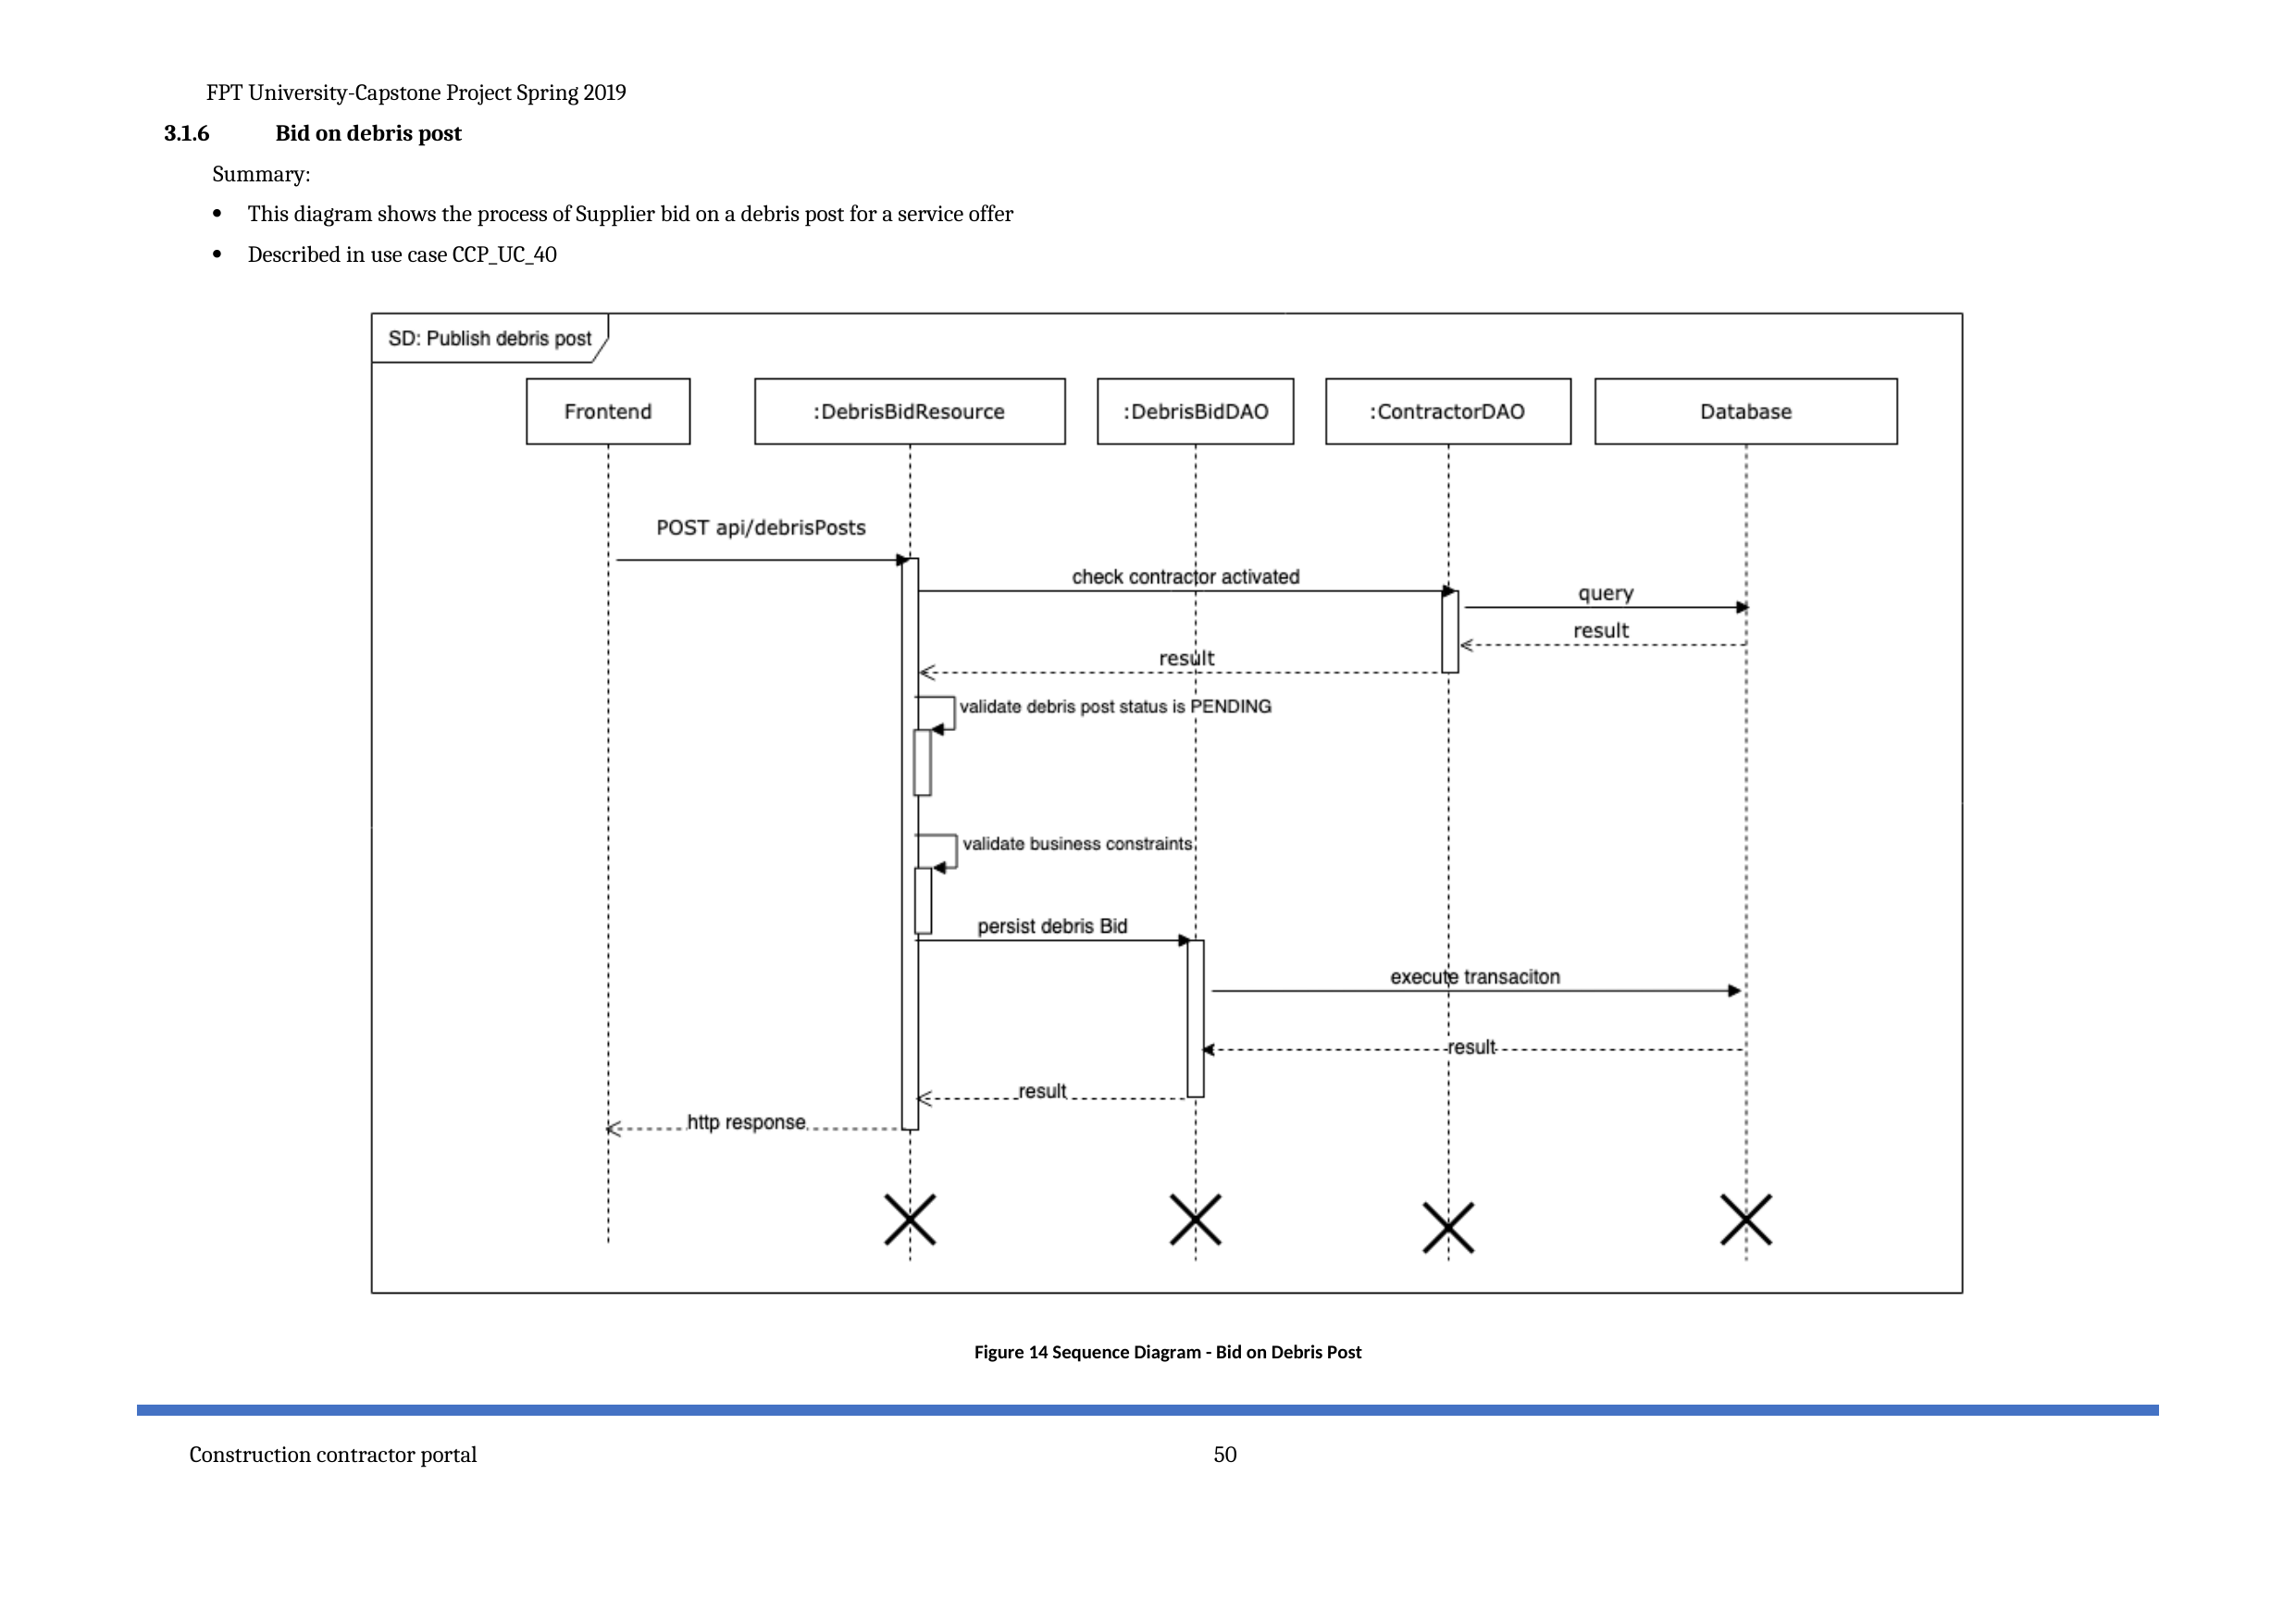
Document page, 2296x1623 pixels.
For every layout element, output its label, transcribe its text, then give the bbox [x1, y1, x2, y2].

list This diagram shows the process of Supplier bid on a debris post for a service offer [213, 201, 2159, 228]
picture [339, 281, 1998, 1327]
list Described in use case CCP_UC_40 [213, 242, 2159, 267]
text Summary: [213, 160, 2159, 187]
subtitle Bid on debris post [137, 120, 2159, 147]
